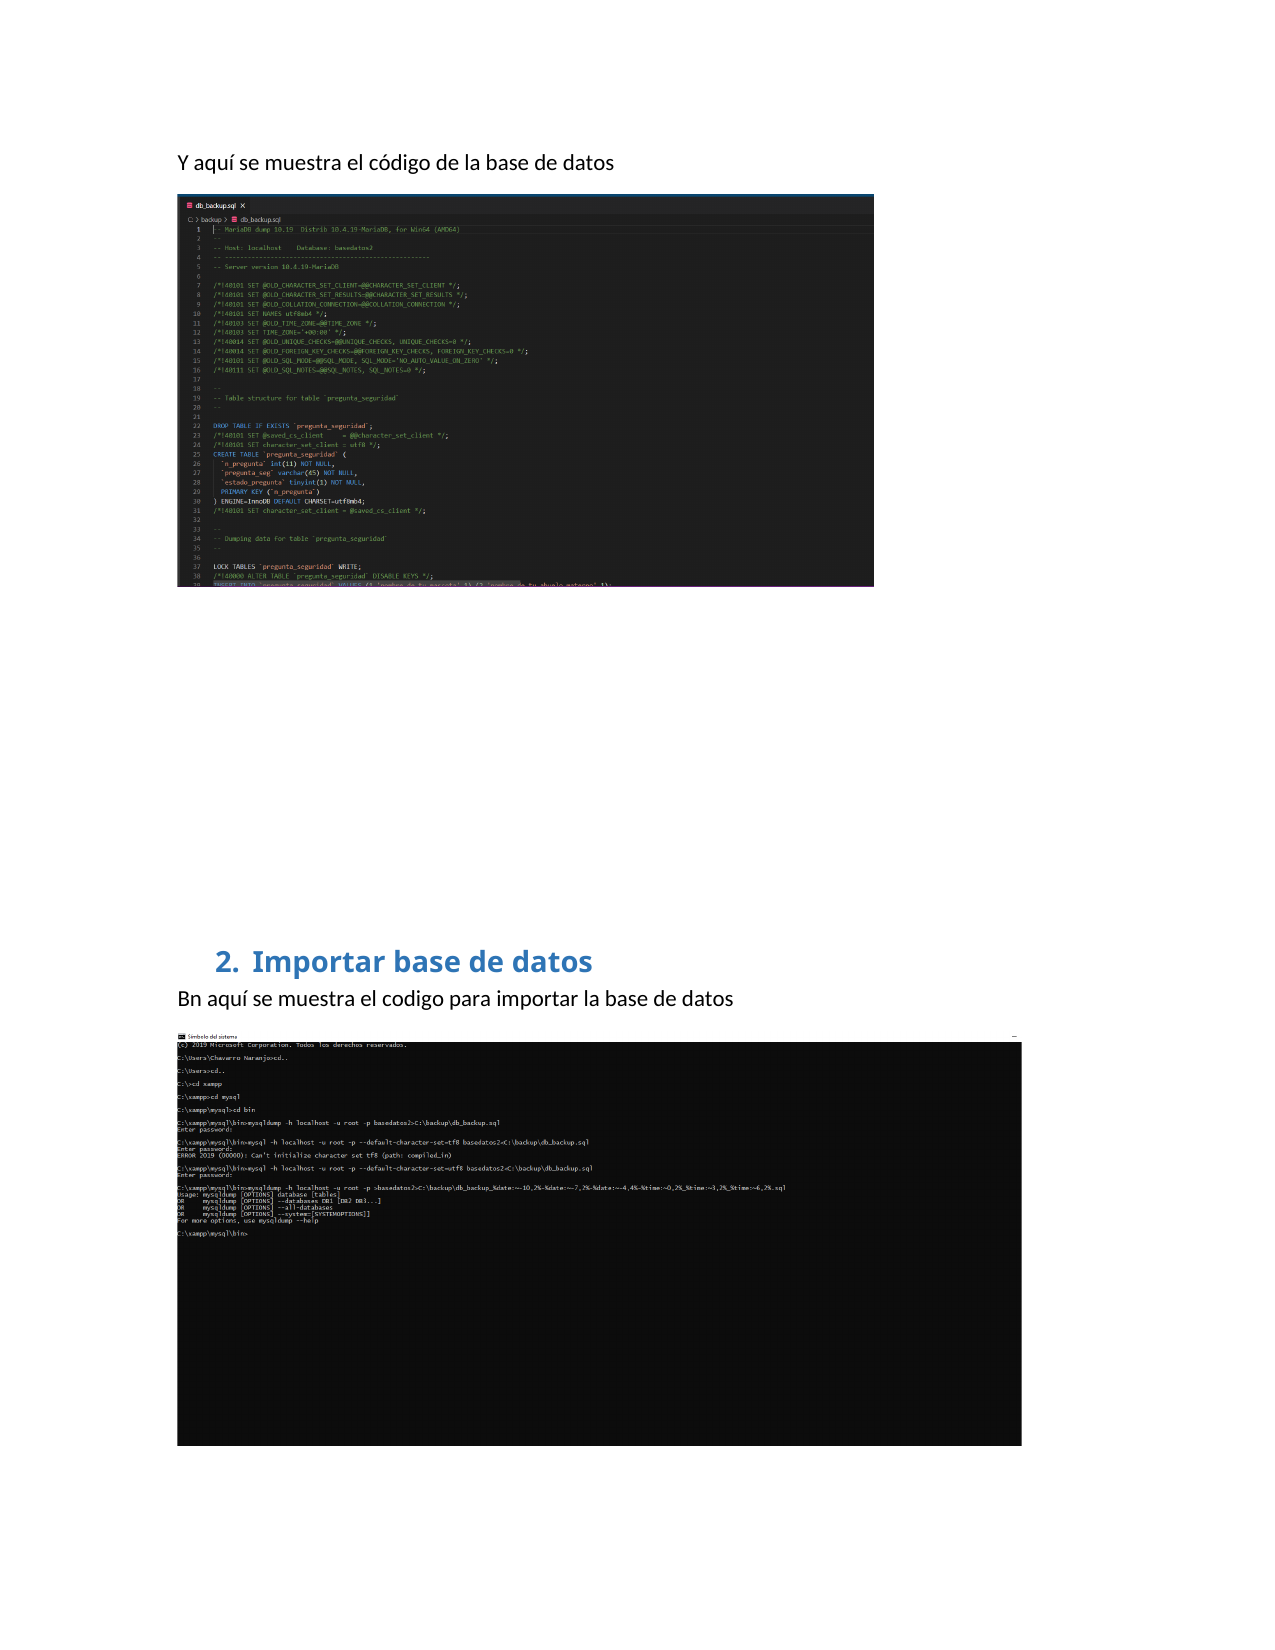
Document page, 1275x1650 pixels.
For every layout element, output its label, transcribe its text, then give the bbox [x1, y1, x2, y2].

text Bn aquí se muestra el codigo para importar la base de datos [177, 984, 1098, 1013]
picture [177, 1031, 1022, 1446]
subtitle Importar base de datos [215, 942, 1098, 981]
picture [177, 194, 874, 587]
text Y aquí se muestra el código de la base de datos [177, 148, 1098, 176]
